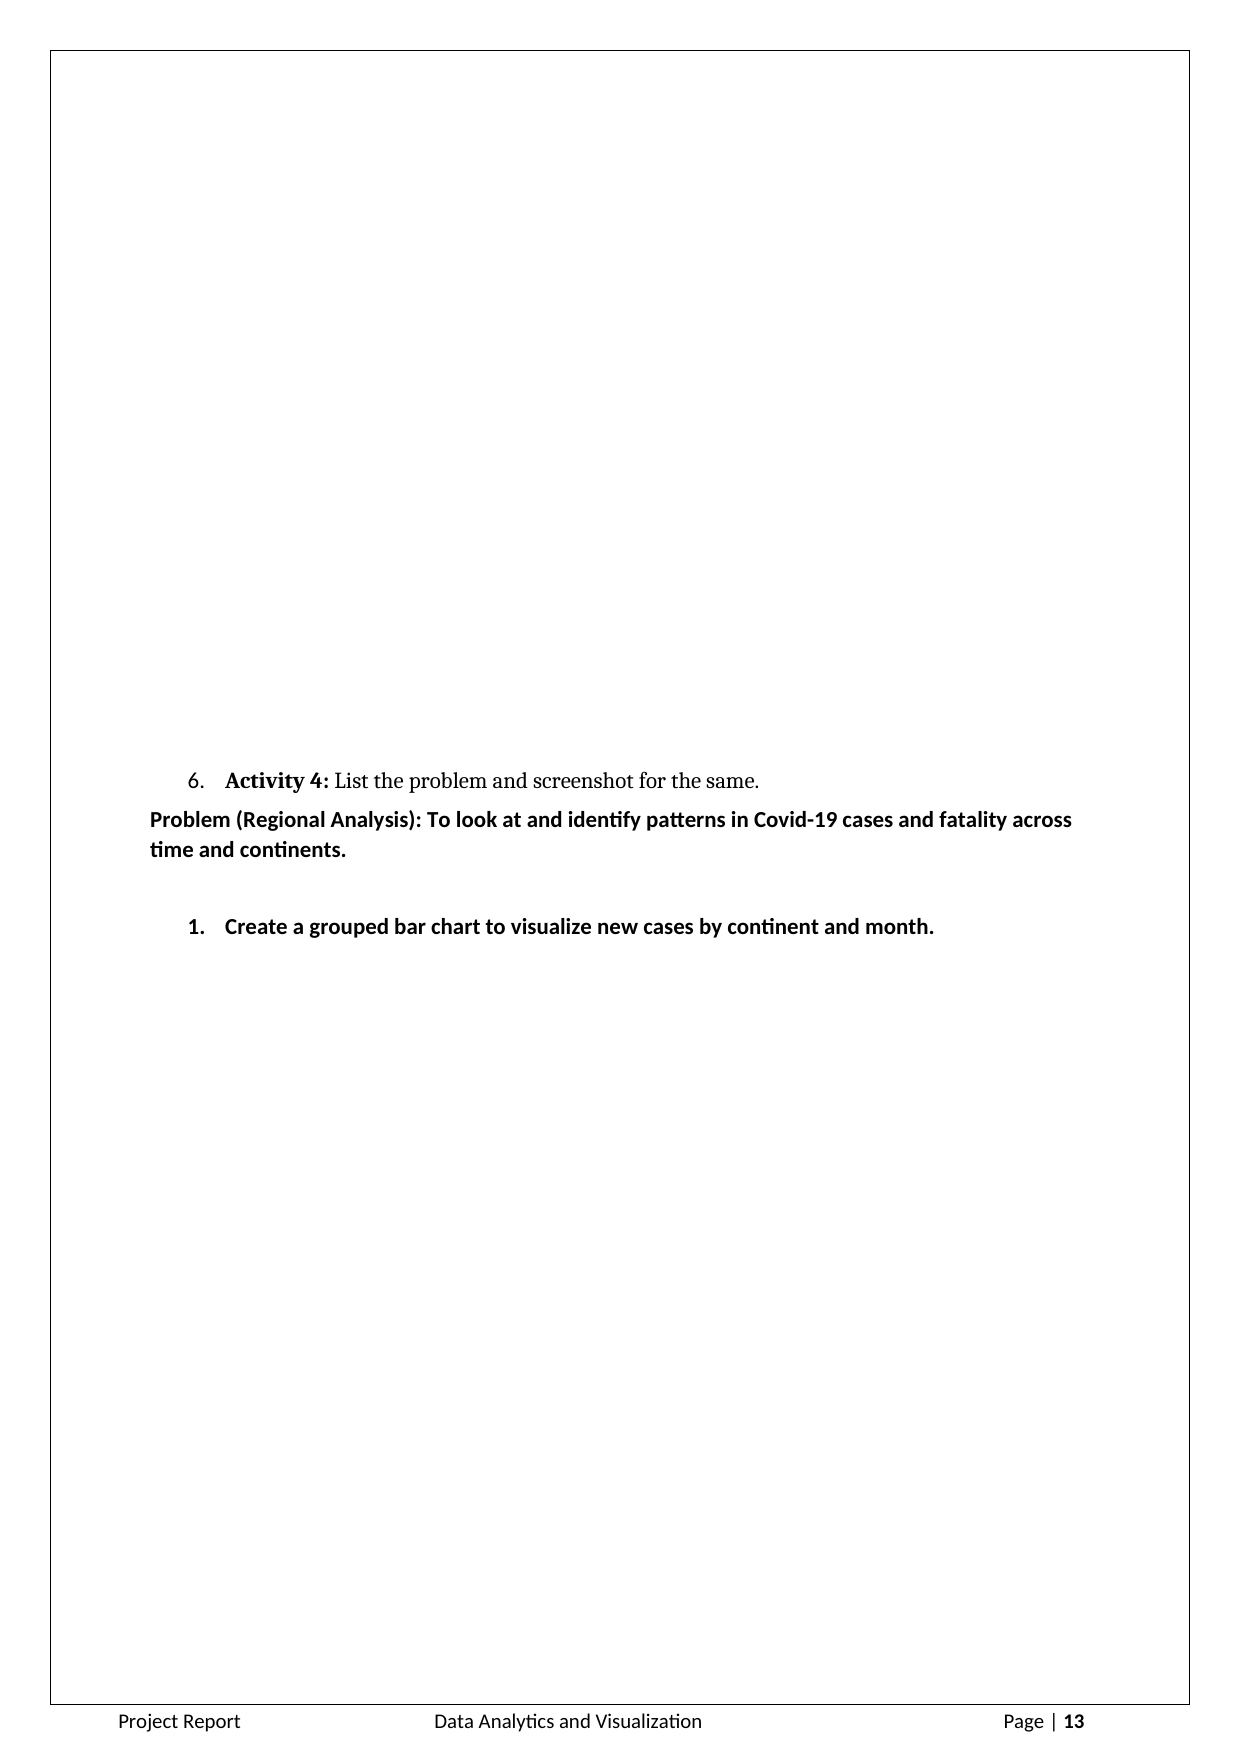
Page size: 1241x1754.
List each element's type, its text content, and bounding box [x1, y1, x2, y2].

text Problem (Regional Analysis): To look at and identify patterns in Covid-19 cases and fatality across time and continents. [150, 805, 1090, 863]
list Activity 4: List the problem and screenshot for the same. [187, 767, 1090, 795]
list Create a grouped bar chart to visualize new cases by continent and month. [187, 912, 1090, 941]
